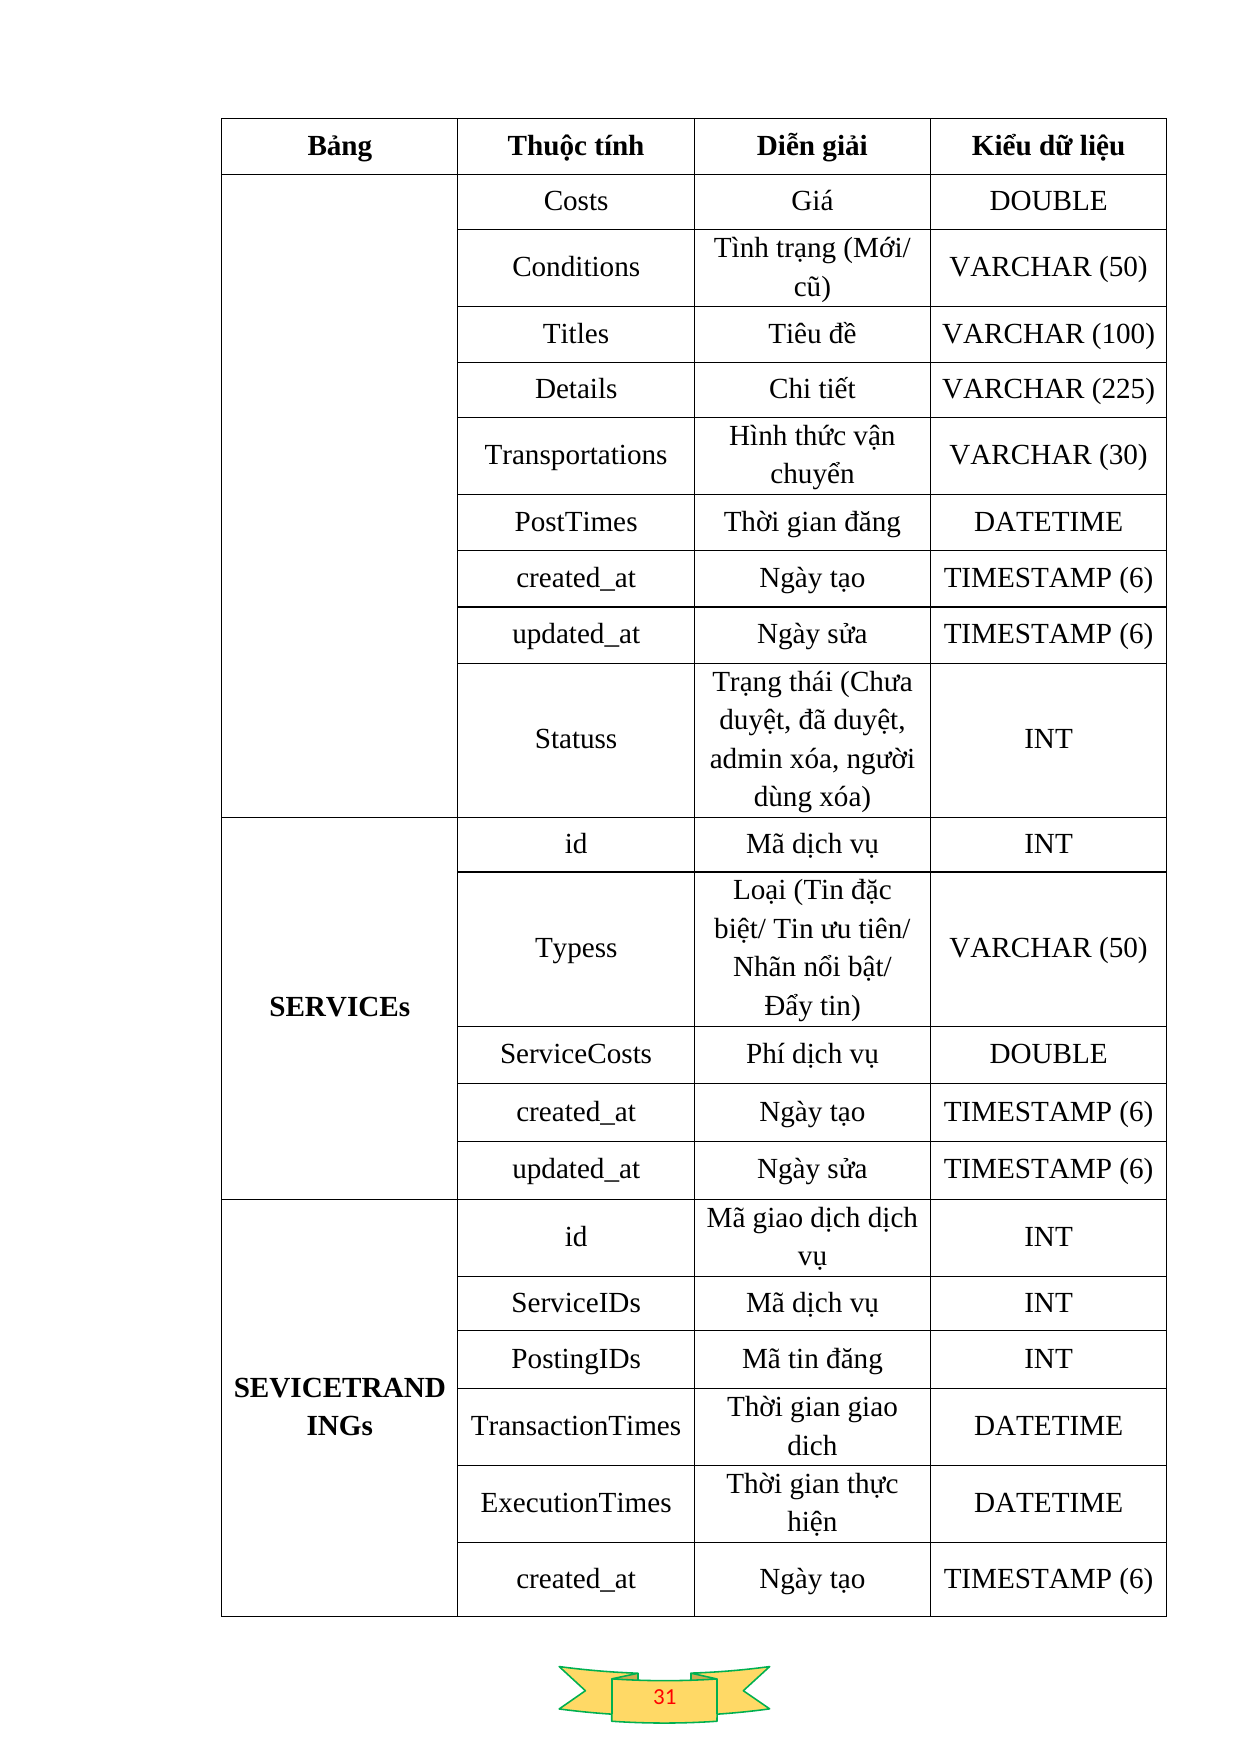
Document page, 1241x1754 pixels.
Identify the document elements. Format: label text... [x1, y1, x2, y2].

table_cell INT [931, 1331, 1166, 1388]
table_header Kiểu dữ liệu [931, 119, 1166, 174]
table_cell Typess [458, 873, 694, 1026]
table_cell Thời gian giao dich [695, 1389, 930, 1465]
table_cell Giá [695, 175, 930, 229]
table_cell VARCHAR (225) [931, 363, 1166, 417]
table_cell DATETIME [931, 1389, 1166, 1465]
table_cell INT [931, 664, 1166, 817]
table_cell INT [931, 1200, 1166, 1276]
table_cell Transportations [458, 418, 694, 494]
table_cell SEVICETRANDINGs [222, 1200, 457, 1616]
table_cell TIMESTAMP (6) [931, 551, 1166, 606]
table_cell ExecutionTimes [458, 1466, 694, 1542]
table_cell Statuss [458, 664, 694, 817]
table_cell Ngày tạo [695, 1084, 930, 1141]
table_cell Tiêu đề [695, 307, 930, 362]
table_cell ServiceIDs [458, 1277, 694, 1330]
table_cell Ngày sửa [695, 1142, 930, 1199]
table_cell Ngày sửa [695, 608, 930, 663]
table_cell updated_at [458, 1142, 694, 1199]
table_cell INT [931, 1277, 1166, 1330]
table_cell TIMESTAMP (6) [931, 1543, 1166, 1616]
table_cell VARCHAR (50) [931, 873, 1166, 1026]
table_cell Mã dịch vụ [695, 1277, 930, 1330]
table_cell id [458, 1200, 694, 1276]
table_cell created_at [458, 1543, 694, 1616]
table_cell Phí dịch vụ [695, 1027, 930, 1083]
table_cell VARCHAR (100) [931, 307, 1166, 362]
table_cell ServiceCosts [458, 1027, 694, 1083]
table_cell created_at [458, 1084, 694, 1141]
table_cell Ngày tạo [695, 1543, 930, 1616]
table_cell TransactionTimes [458, 1389, 694, 1465]
table_cell Tình trạng (Mới/ cũ) [695, 230, 930, 306]
table_cell Titles [458, 307, 694, 362]
table_cell Costs [458, 175, 694, 229]
table_cell Hình thức vận chuyển [695, 418, 930, 494]
table_cell SERVICEs [222, 818, 457, 1199]
table_header Bảng [222, 119, 457, 174]
table_cell Details [458, 363, 694, 417]
table_cell Thời gian đăng [695, 495, 930, 550]
table_header Diễn giải [695, 119, 930, 174]
table_cell Mã dịch vụ [695, 818, 930, 871]
table_cell VARCHAR (30) [931, 418, 1166, 494]
table_cell DATETIME [931, 1466, 1166, 1542]
table_cell VARCHAR (50) [931, 230, 1166, 306]
table_cell Conditions [458, 230, 694, 306]
table_header Thuộc tính [458, 119, 694, 174]
table_cell INT [931, 818, 1166, 871]
table_cell PostTimes [458, 495, 694, 550]
table_cell Ngày tạo [695, 551, 930, 606]
table_cell DATETIME [931, 495, 1166, 550]
table_cell Mã tin đăng [695, 1331, 930, 1388]
table_cell DOUBLE [931, 175, 1166, 229]
table_cell updated_at [458, 608, 694, 663]
table_cell Chi tiết [695, 363, 930, 417]
table_cell Thời gian thực hiện [695, 1466, 930, 1542]
table_cell Mã giao dịch dịch vụ [695, 1200, 930, 1276]
table_cell created_at [458, 551, 694, 606]
table_cell TIMESTAMP (6) [931, 1142, 1166, 1199]
table_cell Trạng thái (Chưa duyệt, đã duyệt, admin xóa, người dùng xóa) [695, 664, 930, 817]
table_cell TIMESTAMP (6) [931, 608, 1166, 663]
table_cell TIMESTAMP (6) [931, 1084, 1166, 1141]
table_cell id [458, 818, 694, 871]
table_cell Loại (Tin đặc biệt/ Tin ưu tiên/ Nhãn nổi bật/ Đẩy tin) [695, 873, 930, 1026]
table_cell DOUBLE [931, 1027, 1166, 1083]
table_cell PostingIDs [458, 1331, 694, 1388]
